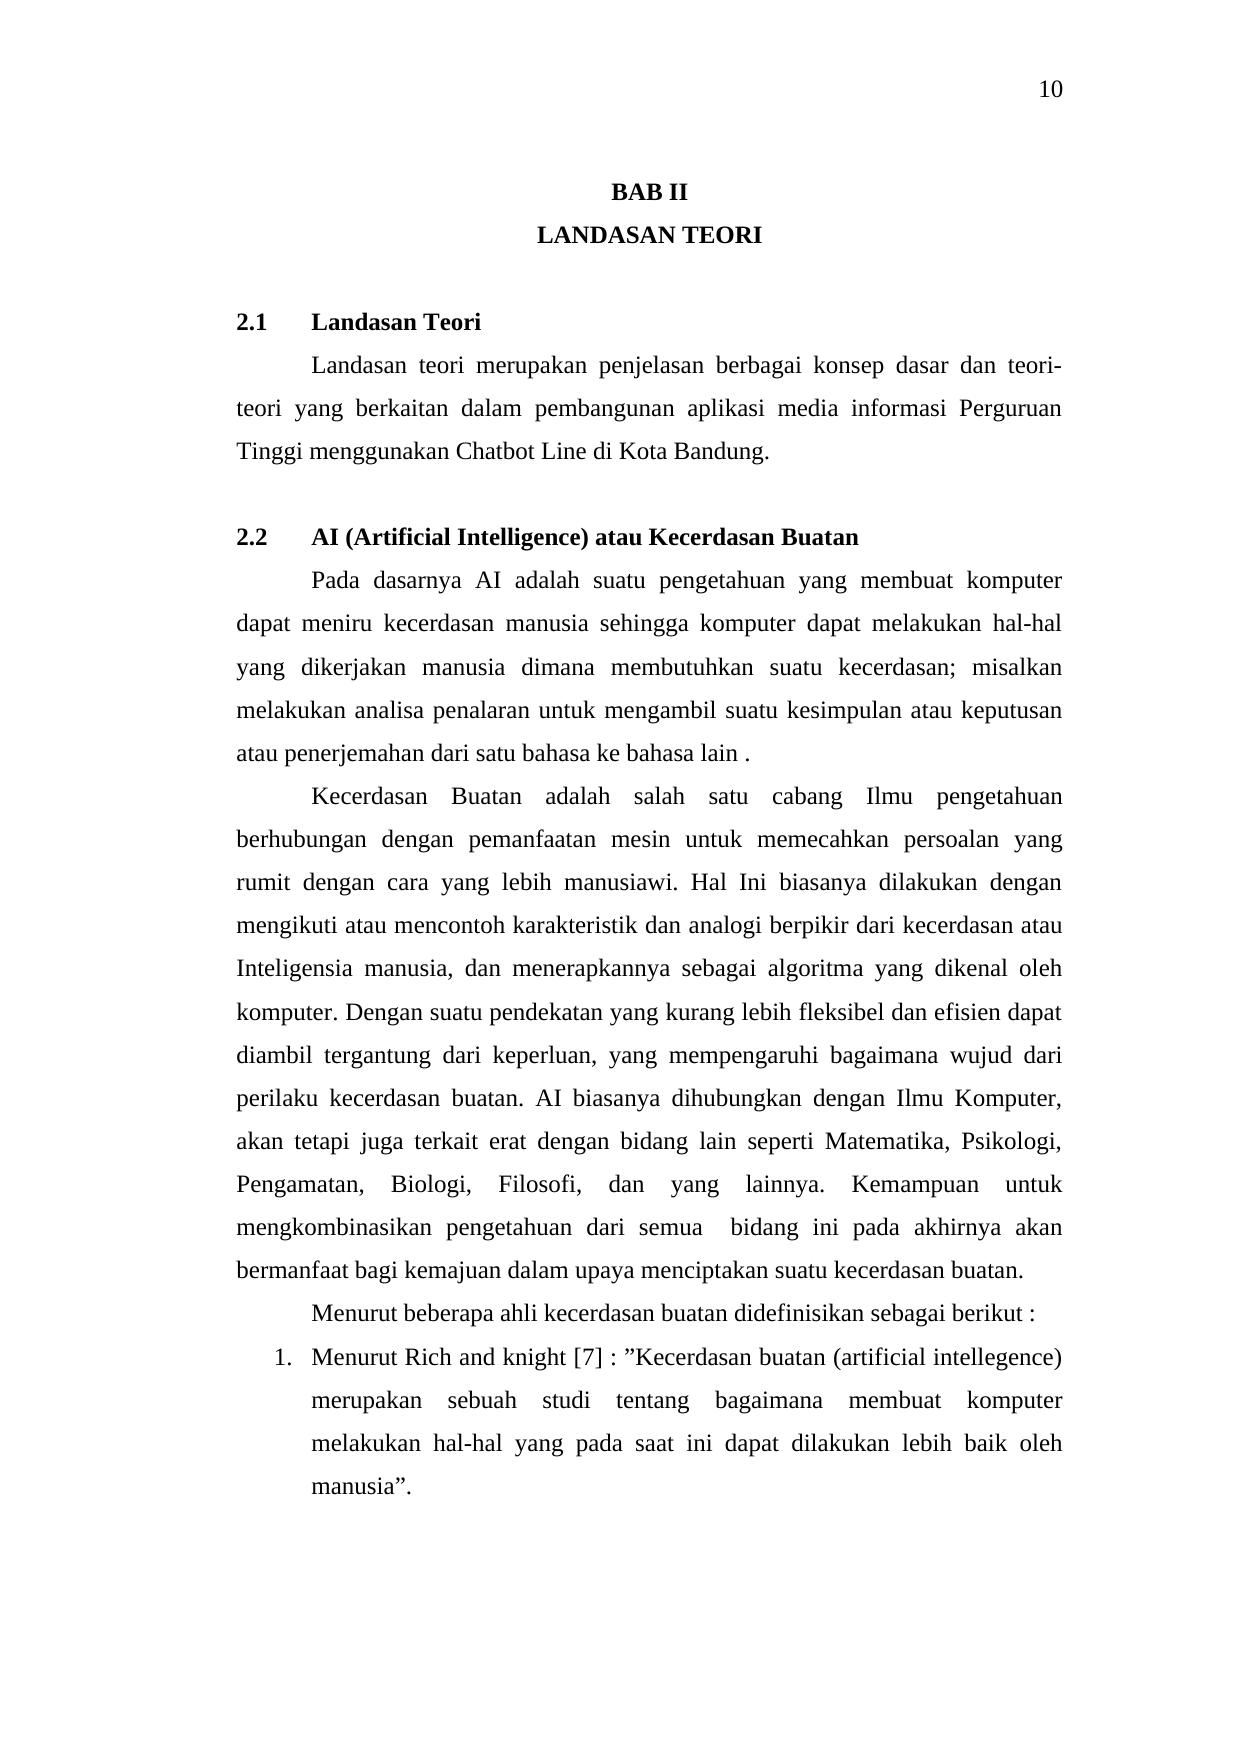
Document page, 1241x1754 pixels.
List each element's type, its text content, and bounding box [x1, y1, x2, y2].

text Pada dasarnya AI adalah suatu pengetahuan yang membuat komputer dapat meniru kecerdasan manusia sehingga komputer dapat melakukan hal-hal yang dikerjakan manusia dimana membutuhkan suatu kecerdasan; misalkan melakukan analisa penalaran untuk mengambil suatu kesimpulan atau keputusan atau penerjemahan dari satu bahasa ke bahasa lain . [236, 565, 1063, 767]
text LANDASAN TEORI [236, 220, 1063, 249]
list Menurut Rich and knight [7] : ”Kecerdasan buatan (artificial intellegence) merupakan sebuah studi tentang bagaimana membuat komputer melakukan hal-hal yang pada saat ini dapat dilakukan lebih baik oleh manusia”. [274, 1342, 1063, 1500]
text 2.1 Landasan Teori [236, 307, 1063, 335]
text BAB II [236, 177, 1063, 206]
text Landasan teori merupakan penjelasan berbagai konsep dasar dan teori-teori yang berkaitan dalam pembangunan aplikasi media informasi Perguruan Tinggi menggunakan Chatbot Line di Kota Bandung. [236, 350, 1063, 465]
text Kecerdasan Buatan adalah salah satu cabang Ilmu pengetahuan berhubungan dengan pemanfaatan mesin untuk memecahkan persoalan yang rumit dengan cara yang lebih manusiawi. Hal Ini biasanya dilakukan dengan mengikuti atau mencontoh karakteristik dan analogi berpikir dari kecerdasan atau Inteligensia manusia, dan menerapkannya sebagai algoritma yang dikenal oleh komputer. Dengan suatu pendekatan yang kurang lebih fleksibel dan efisien dapat diambil tergantung dari keperluan, yang mempengaruhi bagaimana wujud dari perilaku kecerdasan buatan. AI biasanya dihubungkan dengan Ilmu Komputer, akan tetapi juga terkait erat dengan bidang lain seperti Matematika, Psikologi, Pengamatan, Biologi, Filosofi, dan yang lainnya. Kemampuan untuk mengkombinasikan pengetahuan dari semua bidang ini pada akhirnya akan bermanfaat bagi kemajuan dalam upaya menciptakan suatu kecerdasan buatan. [236, 781, 1063, 1284]
text 2.2 AI (Artificial Intelligence) atau Kecerdasan Buatan [236, 522, 1063, 551]
text Menurut beberapa ahli kecerdasan buatan didefinisikan sebagai berikut : [236, 1298, 1063, 1327]
